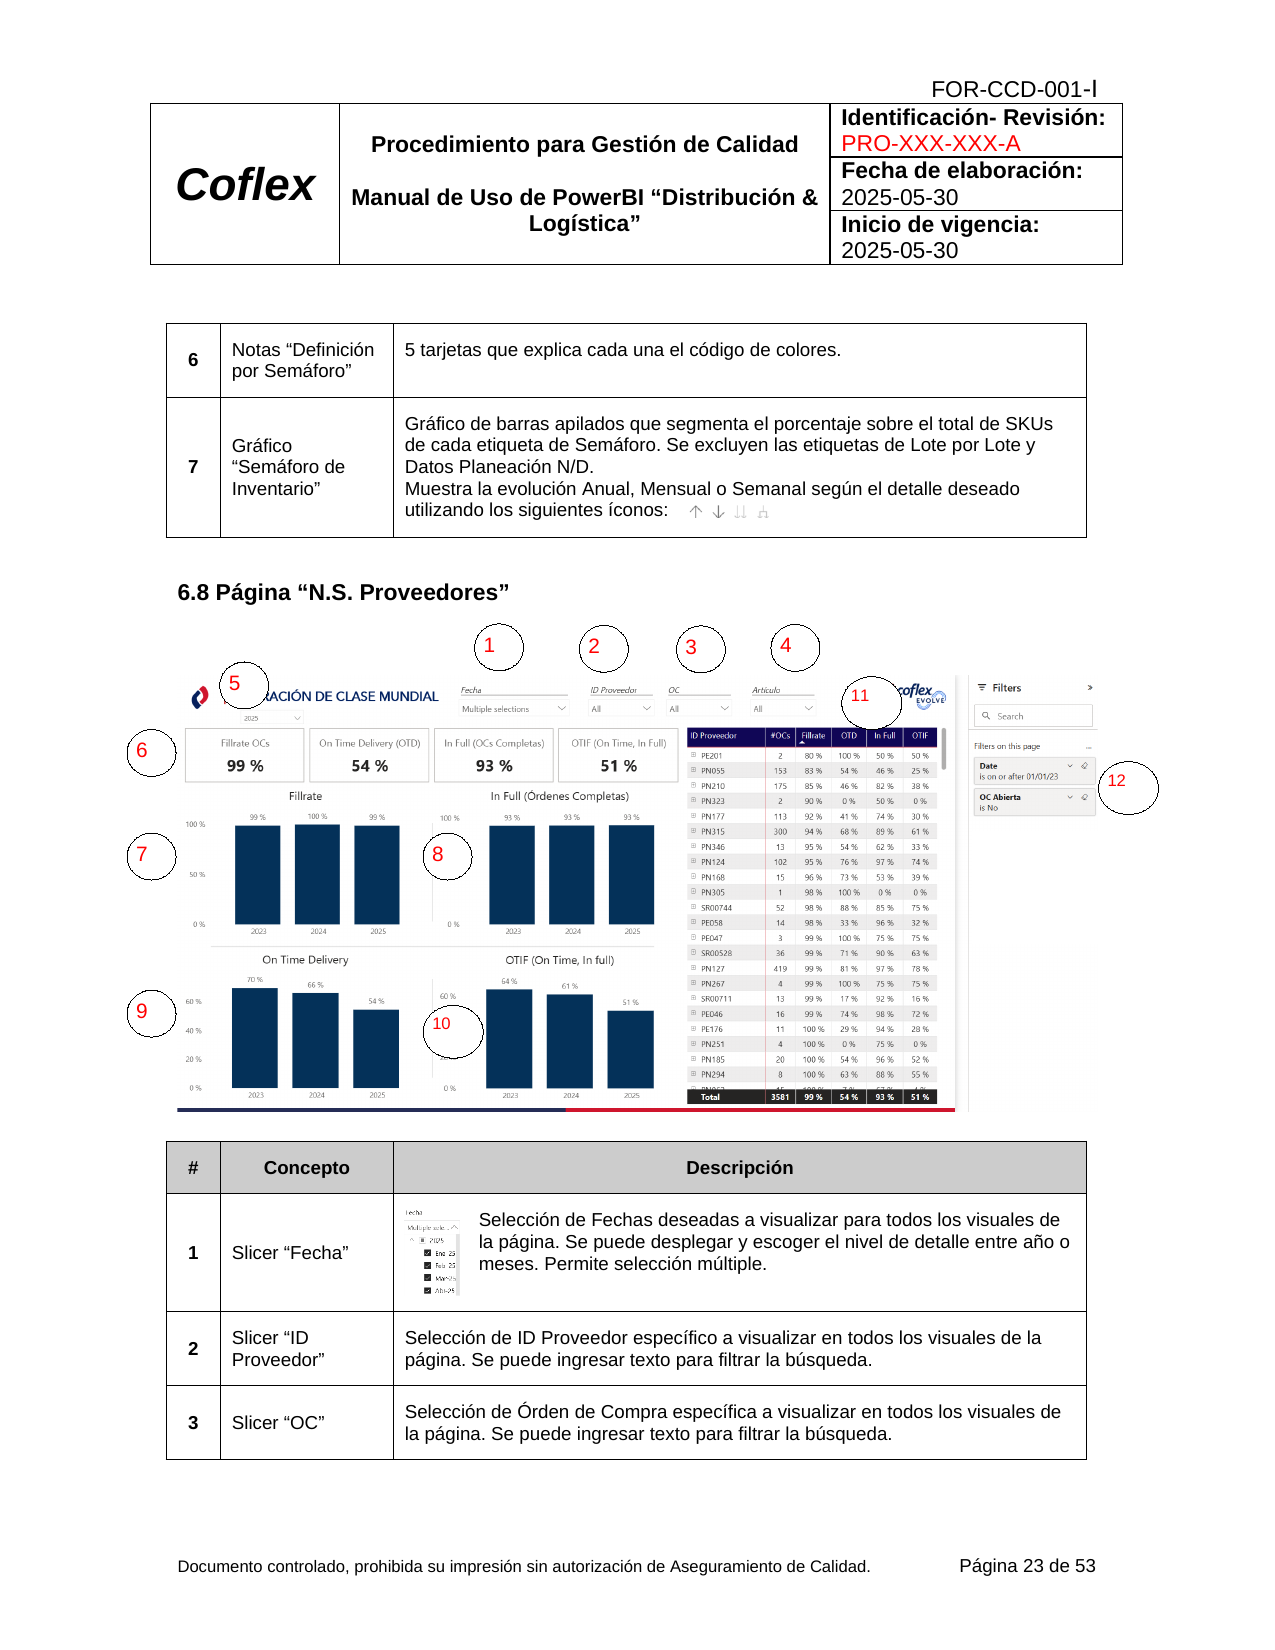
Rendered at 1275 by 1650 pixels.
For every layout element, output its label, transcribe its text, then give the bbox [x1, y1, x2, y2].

table_header Descripción [394, 1142, 1086, 1193]
table_cell Selección de Fechas deseadas a visualizar para todos los visuales de la página. Se puede desplegar y escoger el nivel de detalle entre año o meses. Permite selección múltiple. [394, 1194, 1086, 1311]
subtitle 6.8 Página “N.S. Proveedores” [177, 579, 1098, 605]
table_cell Notas “Definición por Semáforo” [221, 324, 393, 397]
table_cell Slicer “ID Proveedor” [221, 1312, 393, 1385]
table_cell Slicer “Fecha” [221, 1194, 393, 1311]
table_cell 3 [167, 1386, 220, 1459]
table_cell 5 tarjetas que explica cada una el código de colores. [394, 324, 1086, 397]
table_cell 7 [167, 398, 220, 537]
table_cell 1 [167, 1194, 220, 1311]
table_cell Selección de ID Proveedor específico a visualizar en todos los visuales de la página. Se puede ingresar texto para filtrar la búsqueda. [394, 1312, 1086, 1385]
picture [687, 501, 769, 518]
table_cell Slicer “OC” [221, 1386, 393, 1459]
table_cell Gráfico de barras apilados que segmenta el porcentaje sobre el total de SKUs de cada etiqueta de Semáforo. Se excluyen las etiquetas de Lote por Lote y Datos Planeación N/D. Muestra la evolución Anual, Mensual o Semanal según el detalle deseado utilizando los siguientes íconos: [394, 398, 1086, 537]
table_cell 2 [167, 1312, 220, 1385]
table_cell 6 [167, 324, 220, 397]
picture [177, 675, 1098, 1112]
table_header Concepto [221, 1142, 393, 1193]
picture [404, 1208, 460, 1296]
table_cell Selección de Órden de Compra específica a visualizar en todos los visuales de la página. Se puede ingresar texto para filtrar la búsqueda. [394, 1386, 1086, 1459]
table_cell Gráfico “Semáforo de Inventario” [221, 398, 393, 537]
table_header # [167, 1142, 220, 1193]
